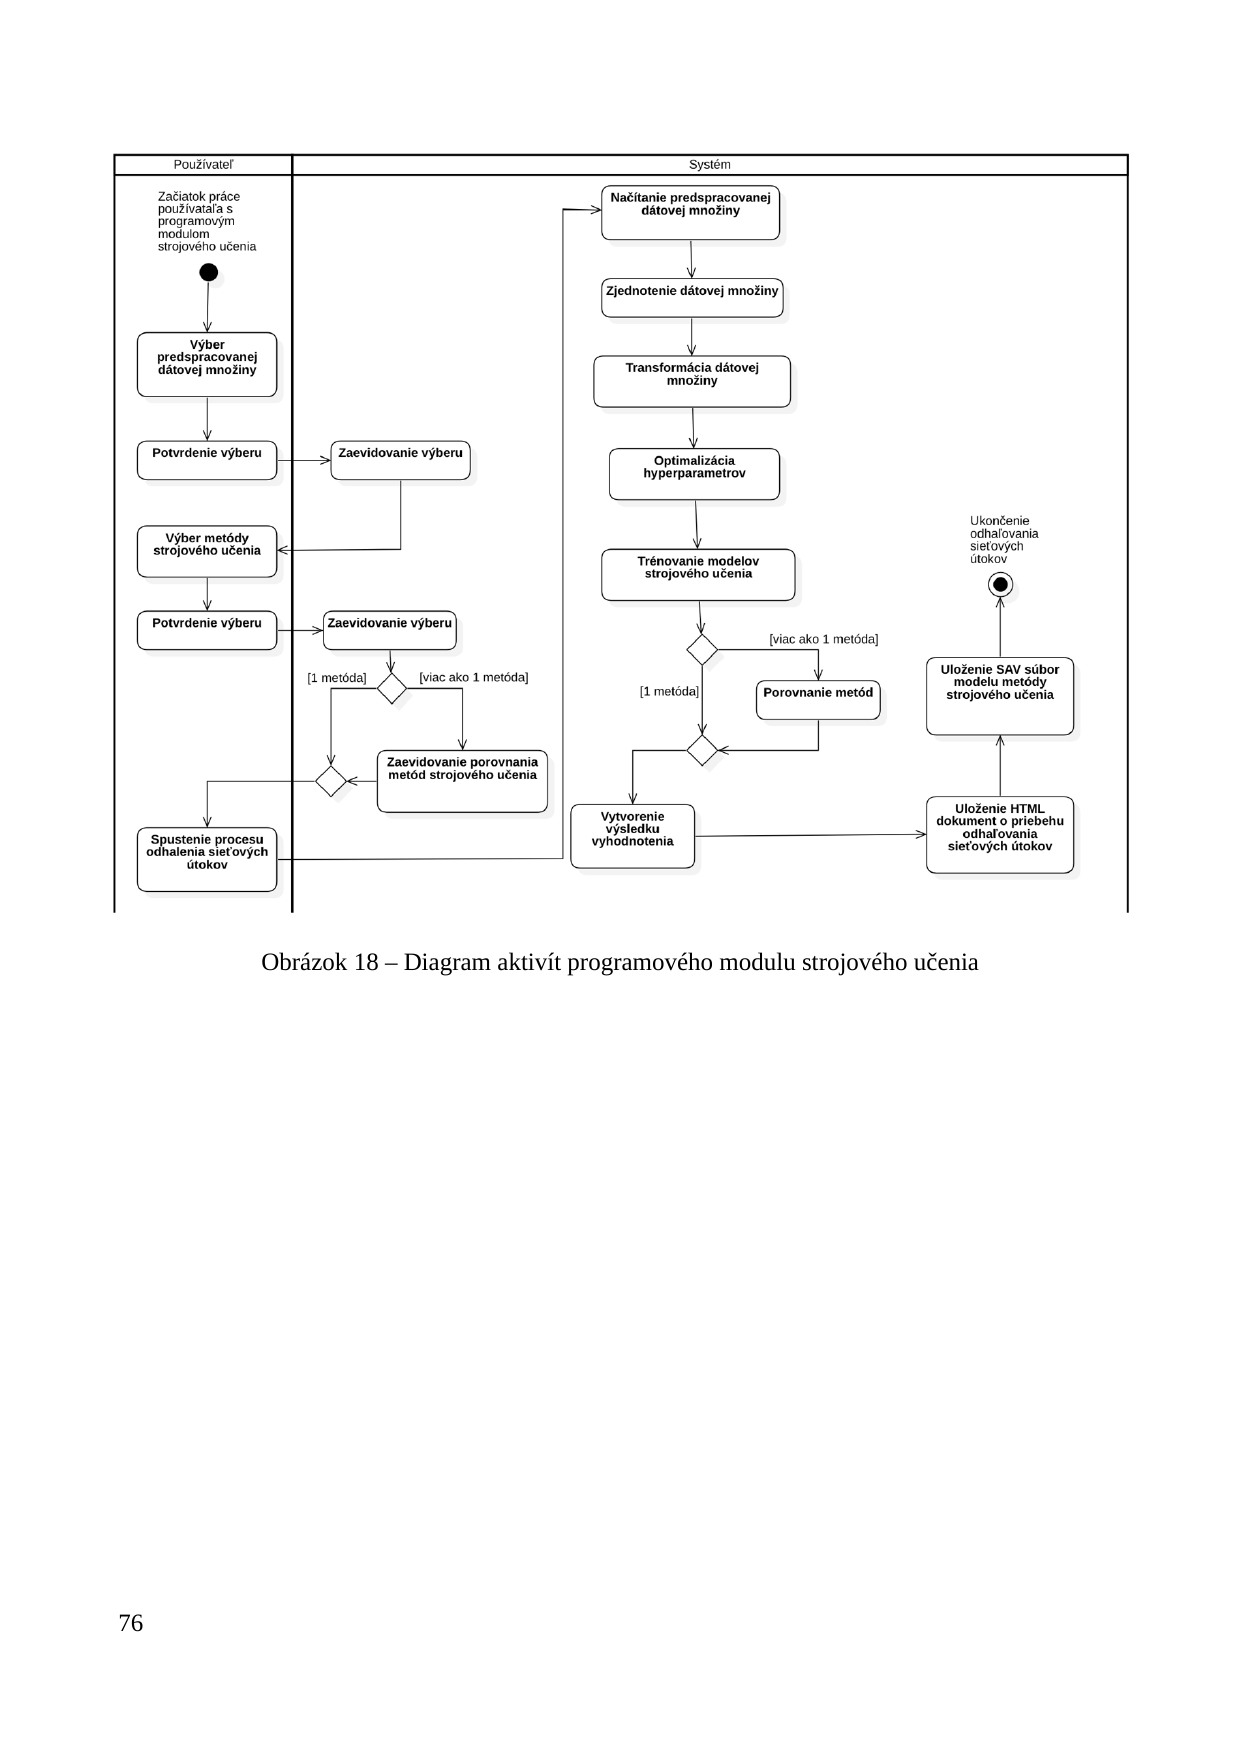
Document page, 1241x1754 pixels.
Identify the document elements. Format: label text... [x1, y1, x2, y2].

text Obrázok 18 – Diagram aktivít programového modulu strojového učenia [118, 918, 1122, 975]
picture [109, 148, 1132, 918]
